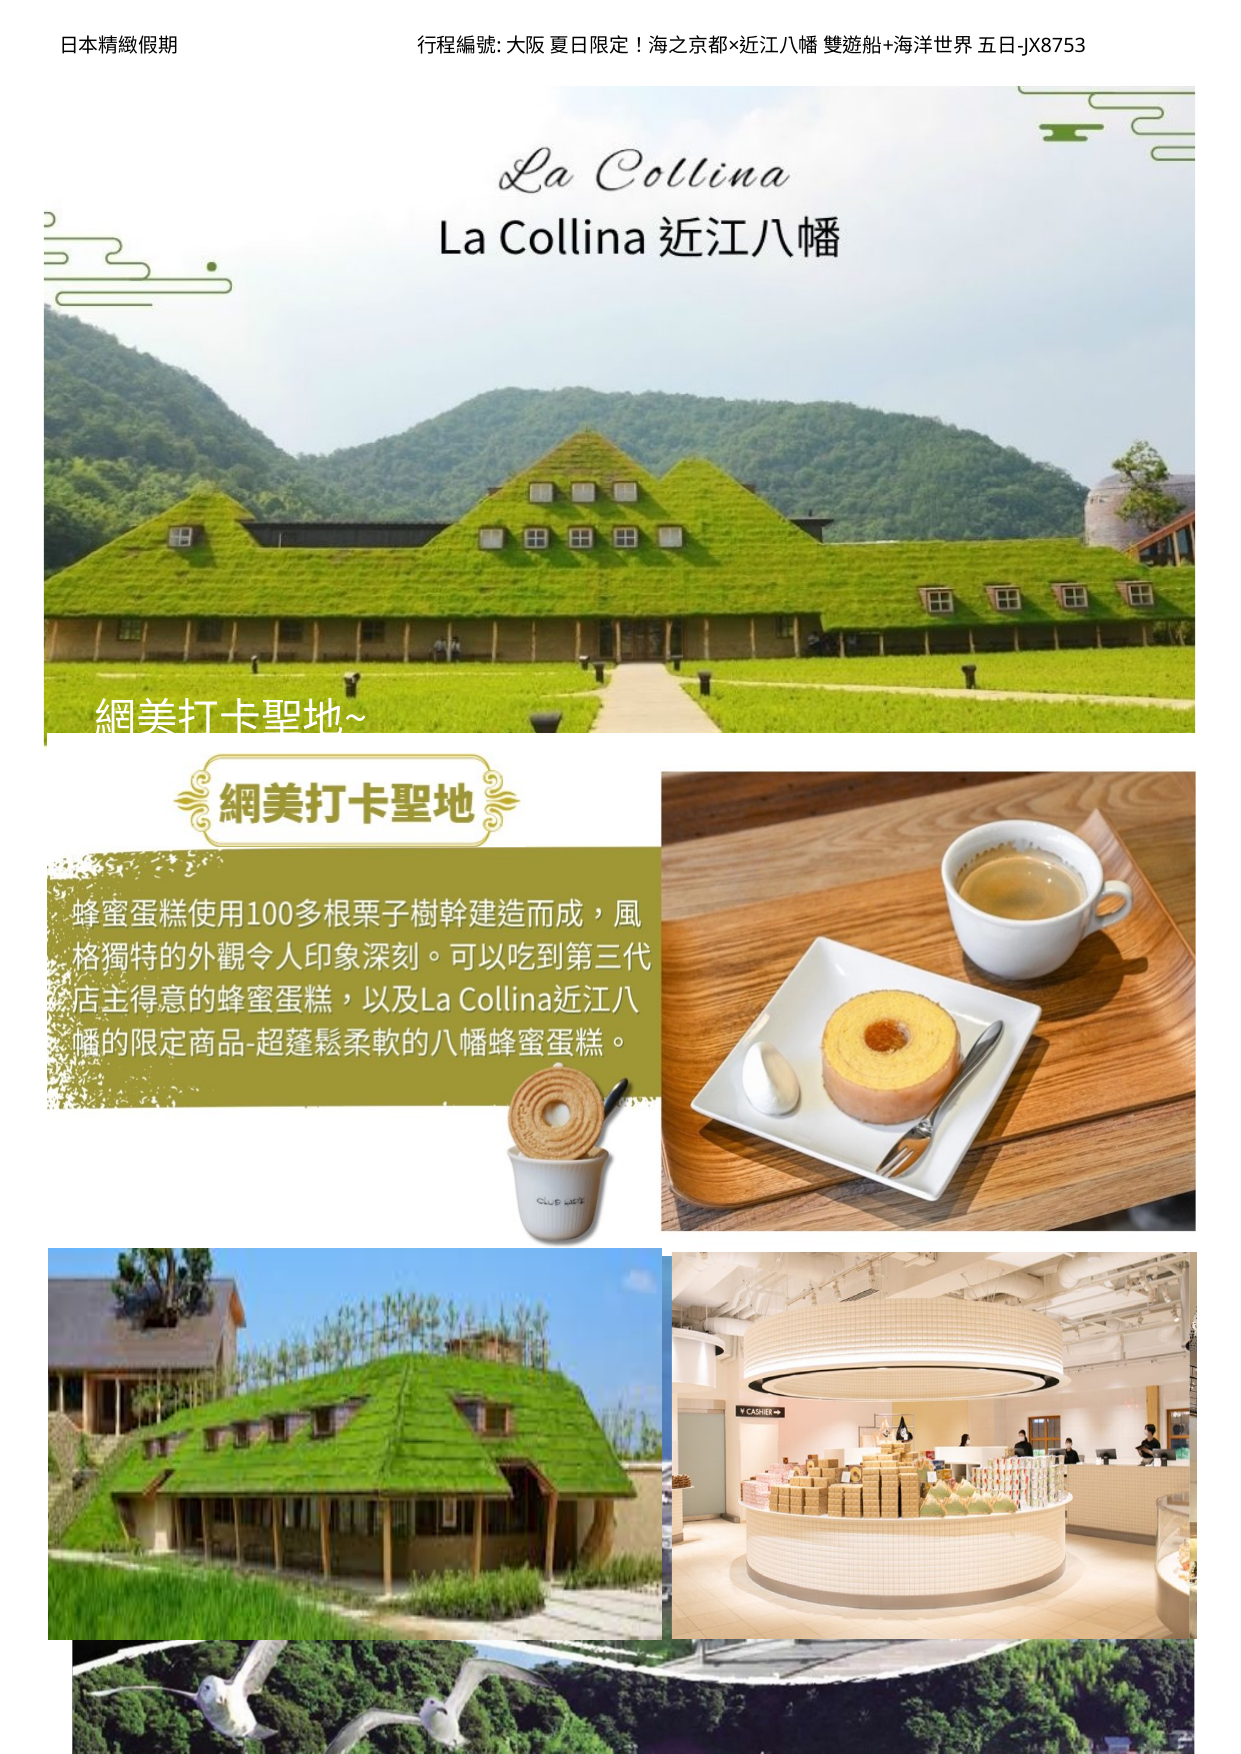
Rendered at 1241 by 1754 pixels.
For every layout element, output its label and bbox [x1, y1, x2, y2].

picture [43, 86, 1197, 1754]
